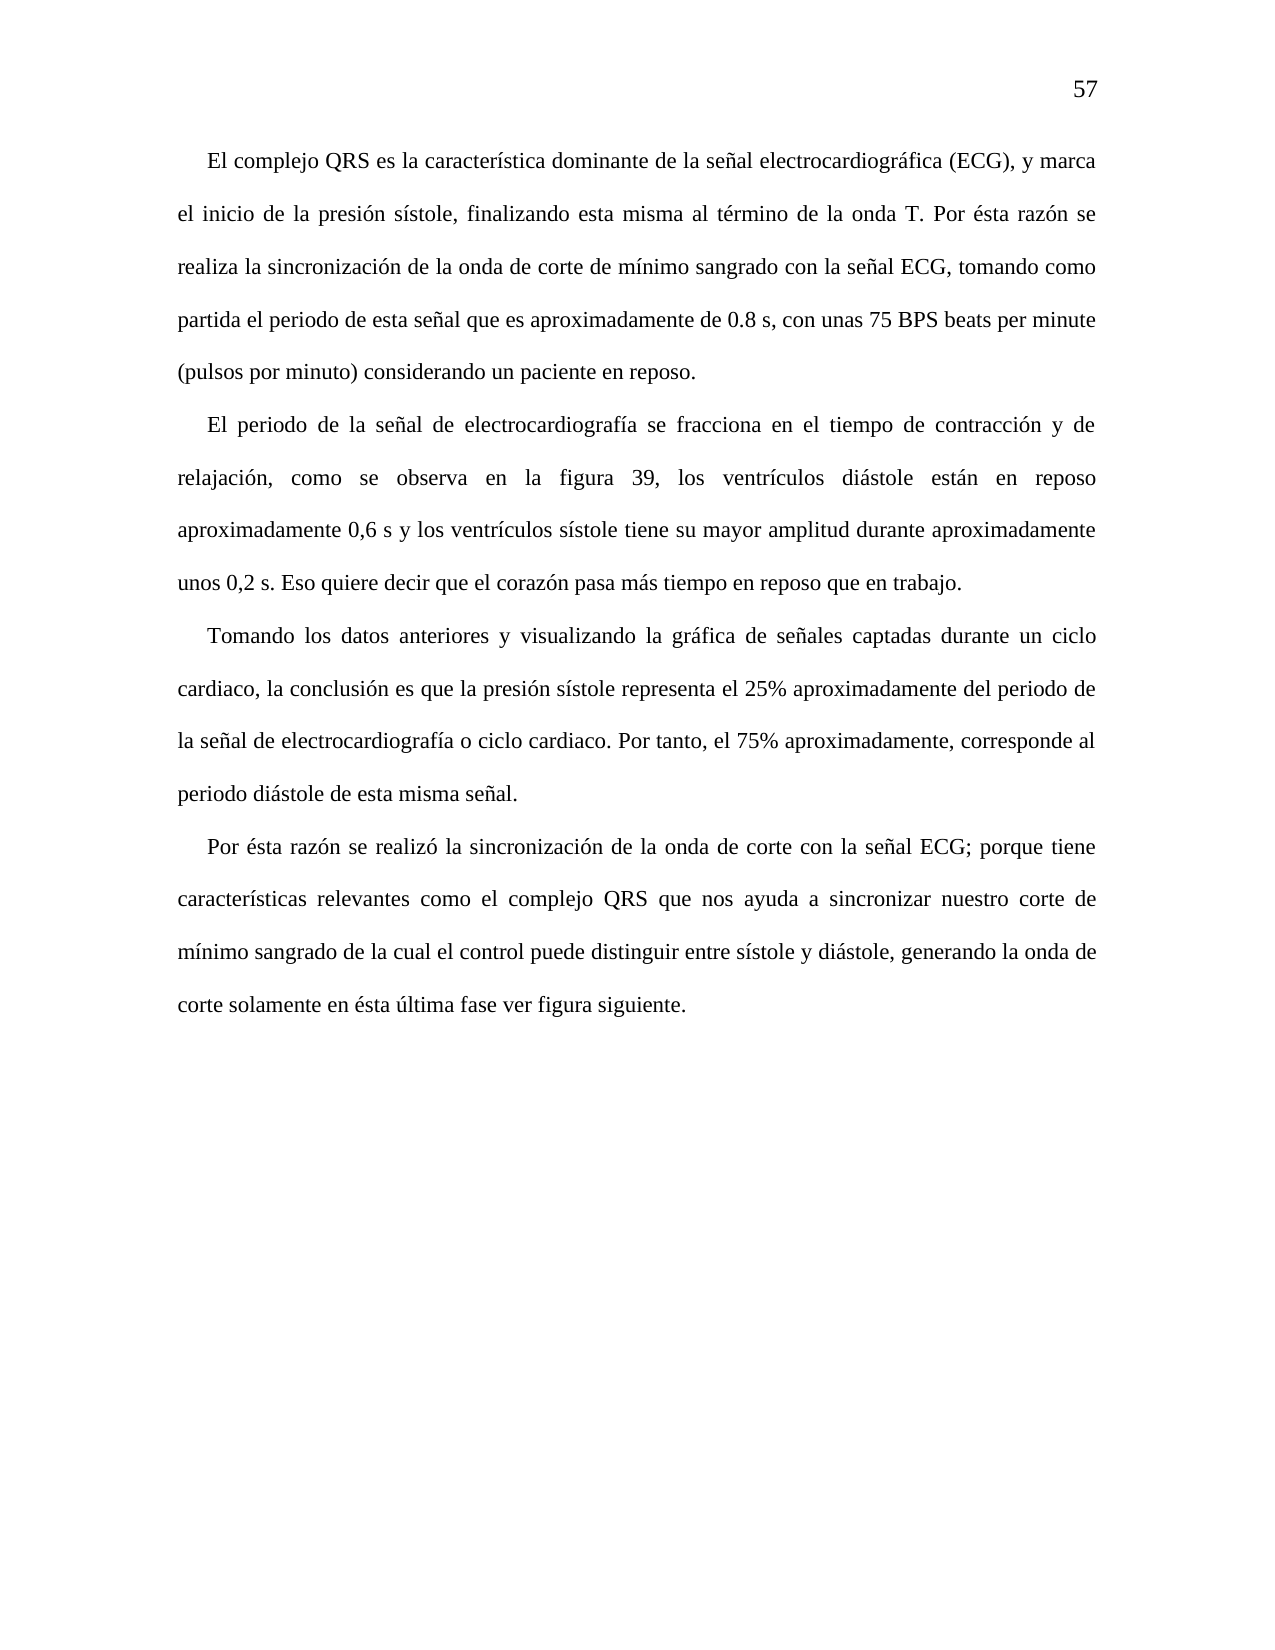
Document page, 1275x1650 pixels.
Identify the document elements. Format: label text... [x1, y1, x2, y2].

text Por ésta razón se realizó la sincronización de la onda de corte con la señal ECG; porque tiene características relevantes como el complejo QRS que nos ayuda a sincronizar nuestro corte de mínimo sangrado de la cual el control puede distinguir entre sístole y diástole, generando la onda de corte solamente en ésta última fase ver figura siguiente. [177, 833, 1098, 1017]
text El complejo QRS es la característica dominante de la señal electrocardiográfica (ECG), y marca el inicio de la presión sístole, finalizando esta misma al término de la onda T. Por ésta razón se realiza la sincronización de la onda de corte de mínimo sangrado con la señal ECG, tomando como partida el periodo de esta señal que es aproximadamente de 0.8 s, con unas 75 BPS beats per minute (pulsos por minuto) considerando un paciente en reposo. [177, 148, 1098, 385]
text Tomando los datos anteriores y visualizando la gráfica de señales captadas durante un ciclo cardiaco, la conclusión es que la presión sístole representa el 25% aproximadamente del periodo de la señal de electrocardiografía o ciclo cardiaco. Por tanto, el 75% aproximadamente, corresponde al periodo diástole de esta misma señal. [177, 622, 1098, 806]
text El periodo de la señal de electrocardiografía se fracciona en el tiempo de contracción y de relajación, como se observa en la figura 39, los ventrículos diástole están en reposo aproximadamente 0,6 s y los ventrículos sístole tiene su mayor amplitud durante aproximadamente unos 0,2 s. Eso quiere decir que el corazón pasa más tiempo en reposo que en trabajo. [177, 411, 1098, 596]
